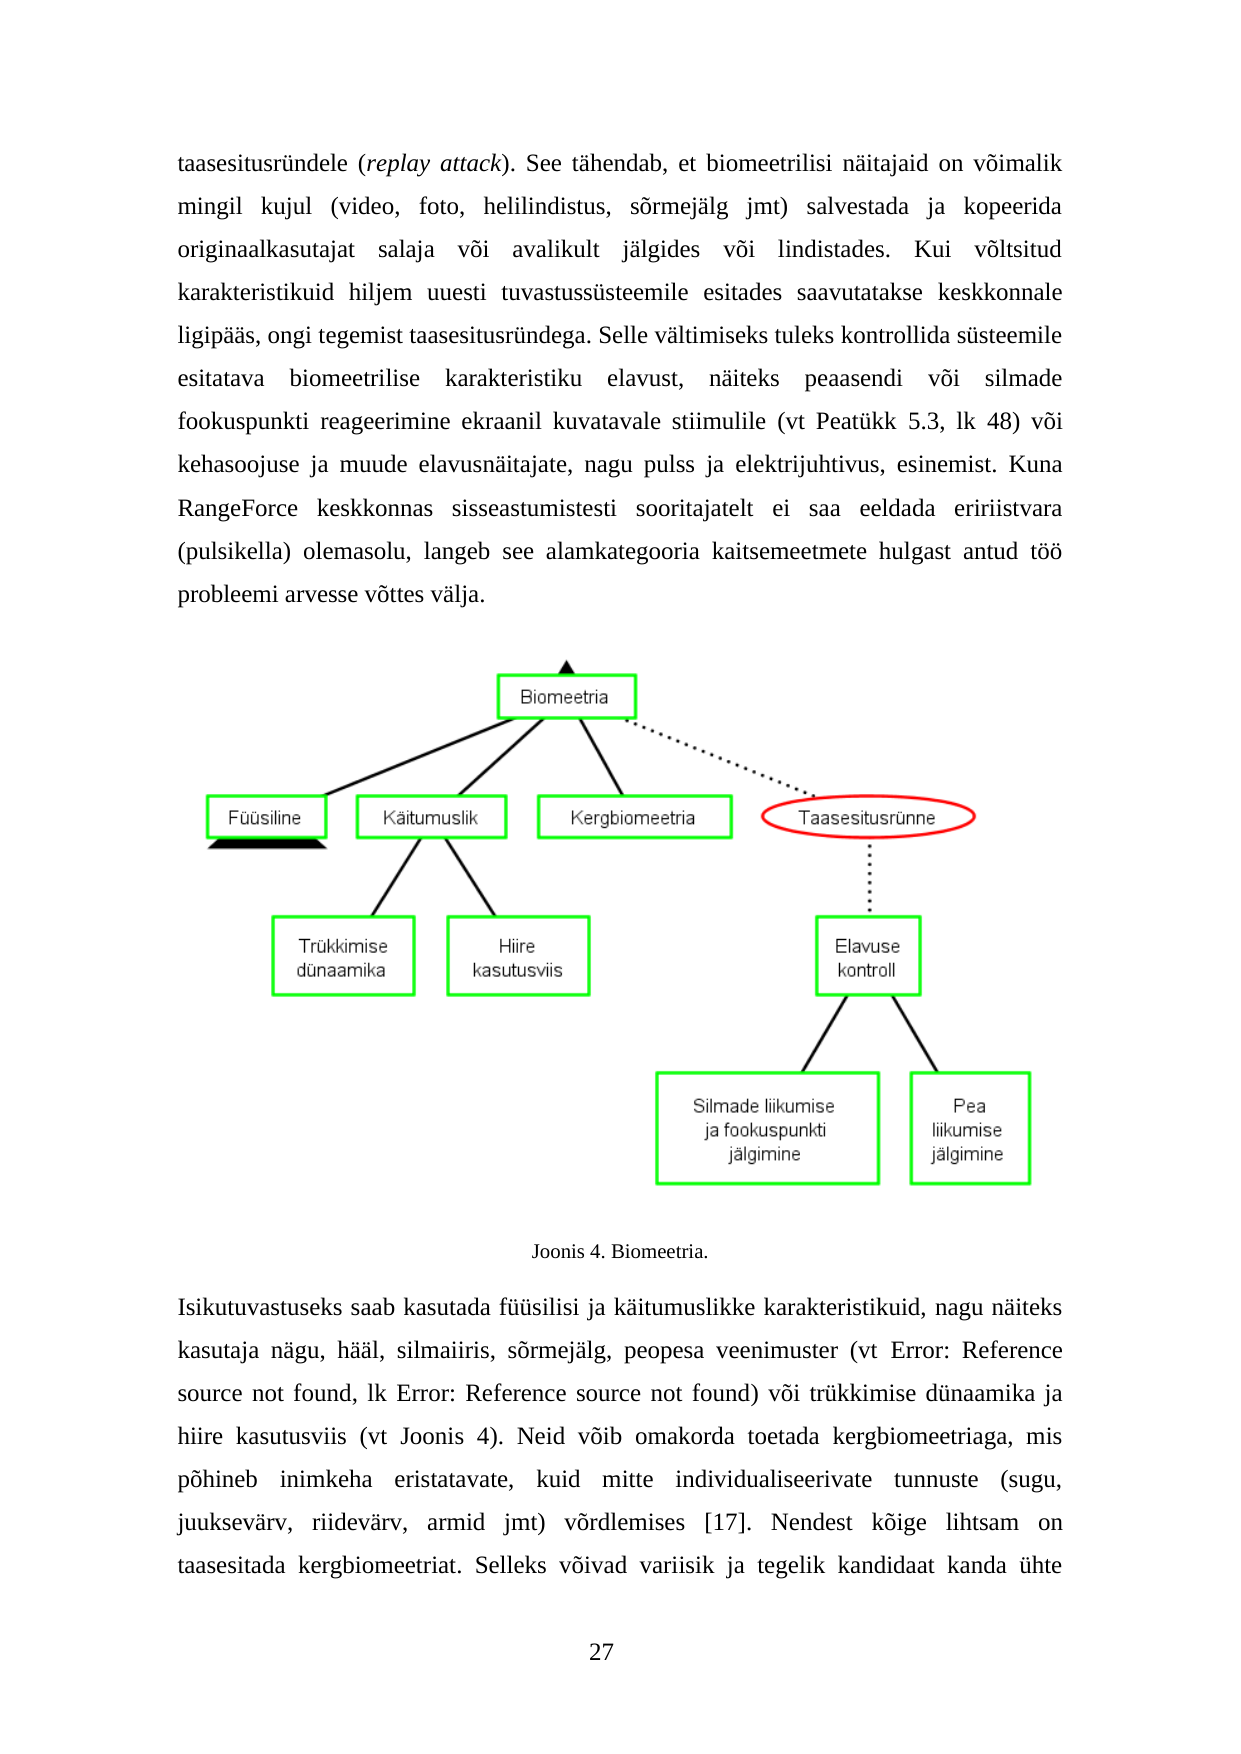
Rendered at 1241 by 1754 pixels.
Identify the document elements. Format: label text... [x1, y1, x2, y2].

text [177, 1292, 1063, 1579]
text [177, 148, 1063, 608]
picture [192, 647, 1048, 1197]
